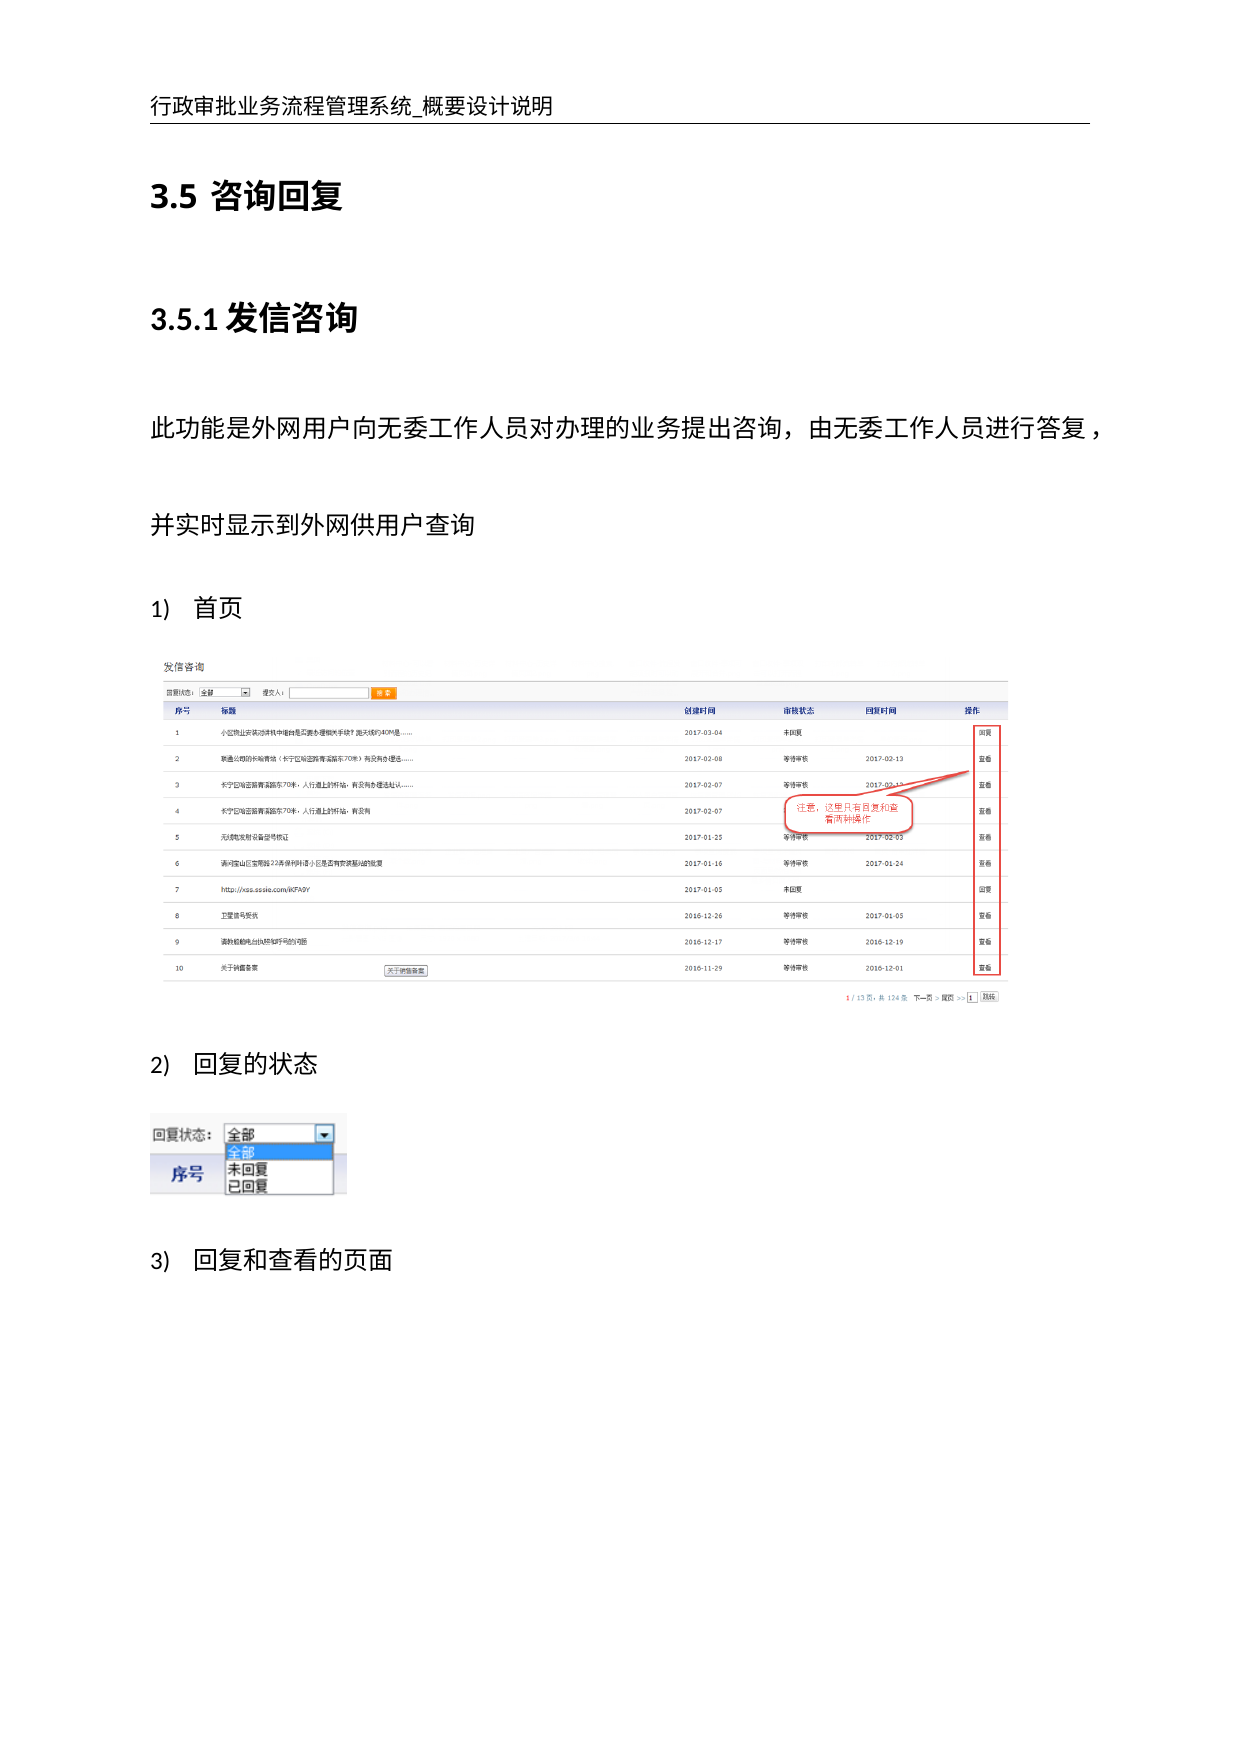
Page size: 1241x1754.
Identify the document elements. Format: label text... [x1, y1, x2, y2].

picture [150, 1113, 347, 1199]
subtitle 发信咨询 [150, 283, 1090, 348]
list 回复的状态 [150, 1030, 1090, 1095]
text 此功能是外网用户向无委工作人员对办理的业务提出咨询，由无委工作人员进行答复，并实时显示到外网供用户查询 [150, 394, 1090, 556]
picture [150, 657, 1016, 1010]
subtitle 咨询回复 [150, 162, 1090, 227]
list 回复和查看的页面 [150, 1226, 1090, 1291]
list 首页 [150, 574, 1090, 639]
